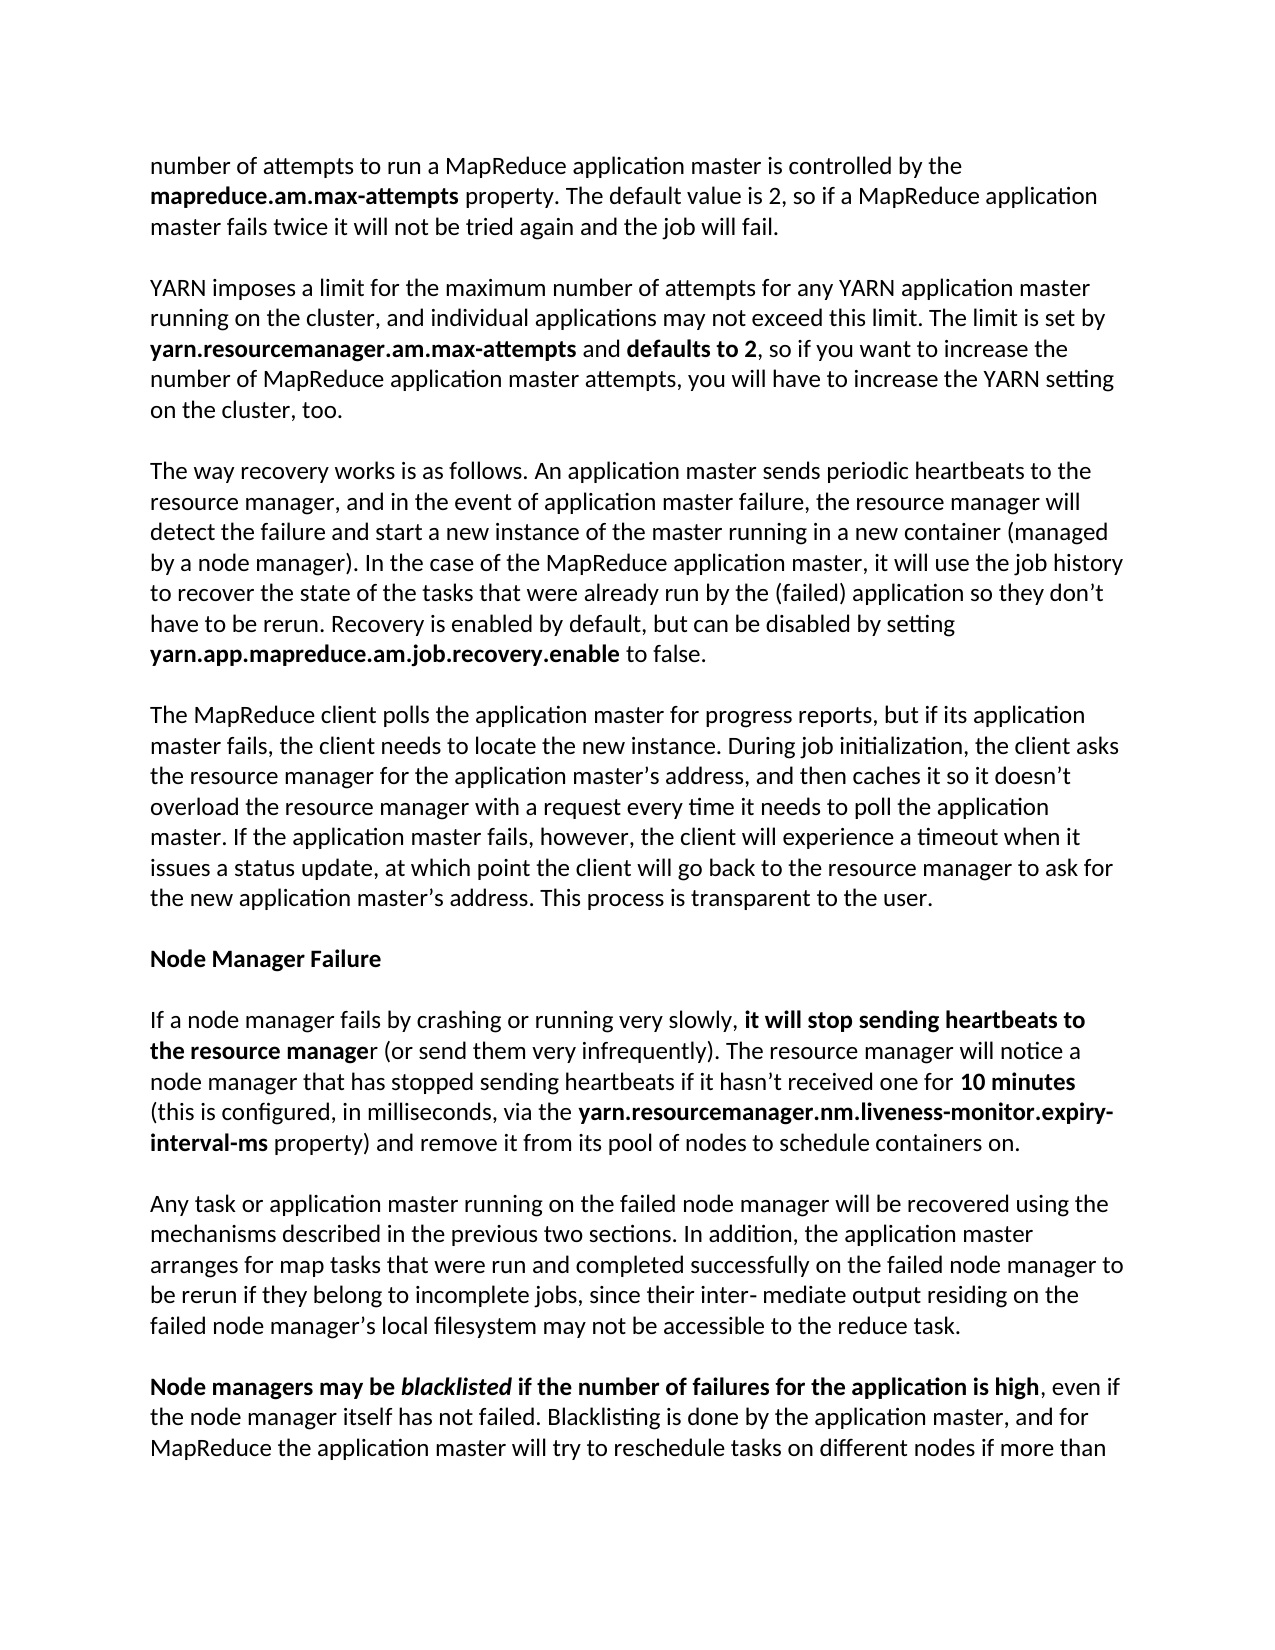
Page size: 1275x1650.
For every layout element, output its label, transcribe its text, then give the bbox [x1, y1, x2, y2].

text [150, 1371, 1125, 1462]
text Any task or application master running on the failed node manager will be recovered using the mechanisms described in the previous two sections. In addition, the application master arranges for map tasks that were run and completed successfully on the failed node manager to be rerun if they belong to incomplete jobs, since their inter‐ mediate output residing on the failed node manager’s local filesystem may not be accessible to the reduce task. [150, 1188, 1125, 1340]
text If a node manager fails by crashing or running very slowly, it will stop sending heartbeats to the resource manager (or send them very infrequently). The resource manager will notice a node manager that has stopped sending heartbeats if it hasn’t received one for 10 minutes (this is configured, in milliseconds, via the yarn.resourcemanager.nm.liveness-monitor.expiry-interval-ms property) and remove it from its pool of nodes to schedule containers on. [150, 1004, 1125, 1157]
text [150, 150, 1125, 242]
text The way recovery works is as follows. An application master sends periodic heartbeats to the resource manager, and in the event of application master failure, the resource manager will detect the failure and start a new instance of the master running in a new container (managed by a node manager). In the case of the MapReduce application master, it will use the job history to recover the state of the tasks that were already run by the (failed) application so they don’t have to be rerun. Recovery is enabled by default, but can be disabled by setting yarn.app.mapreduce.am.job.recovery.enable to false. [150, 455, 1125, 669]
text YARN imposes a limit for the maximum number of attempts for any YARN application master running on the cluster, and individual applications may not exceed this limit. The limit is set by yarn.resourcemanager.am.max-attempts and defaults to 2, so if you want to increase the number of MapReduce application master attempts, you will have to increase the YARN setting on the cluster, too. [150, 272, 1125, 425]
text Node Manager Failure [150, 943, 1125, 974]
text The MapReduce client polls the application master for progress reports, but if its application master fails, the client needs to locate the new instance. During job initialization, the client asks the resource manager for the application master’s address, and then caches it so it doesn’t overload the resource manager with a request every time it needs to poll the application master. If the application master fails, however, the client will experience a timeout when it issues a status update, at which point the client will go back to the resource manager to ask for the new application master’s address. This process is transparent to the user. [150, 699, 1125, 913]
